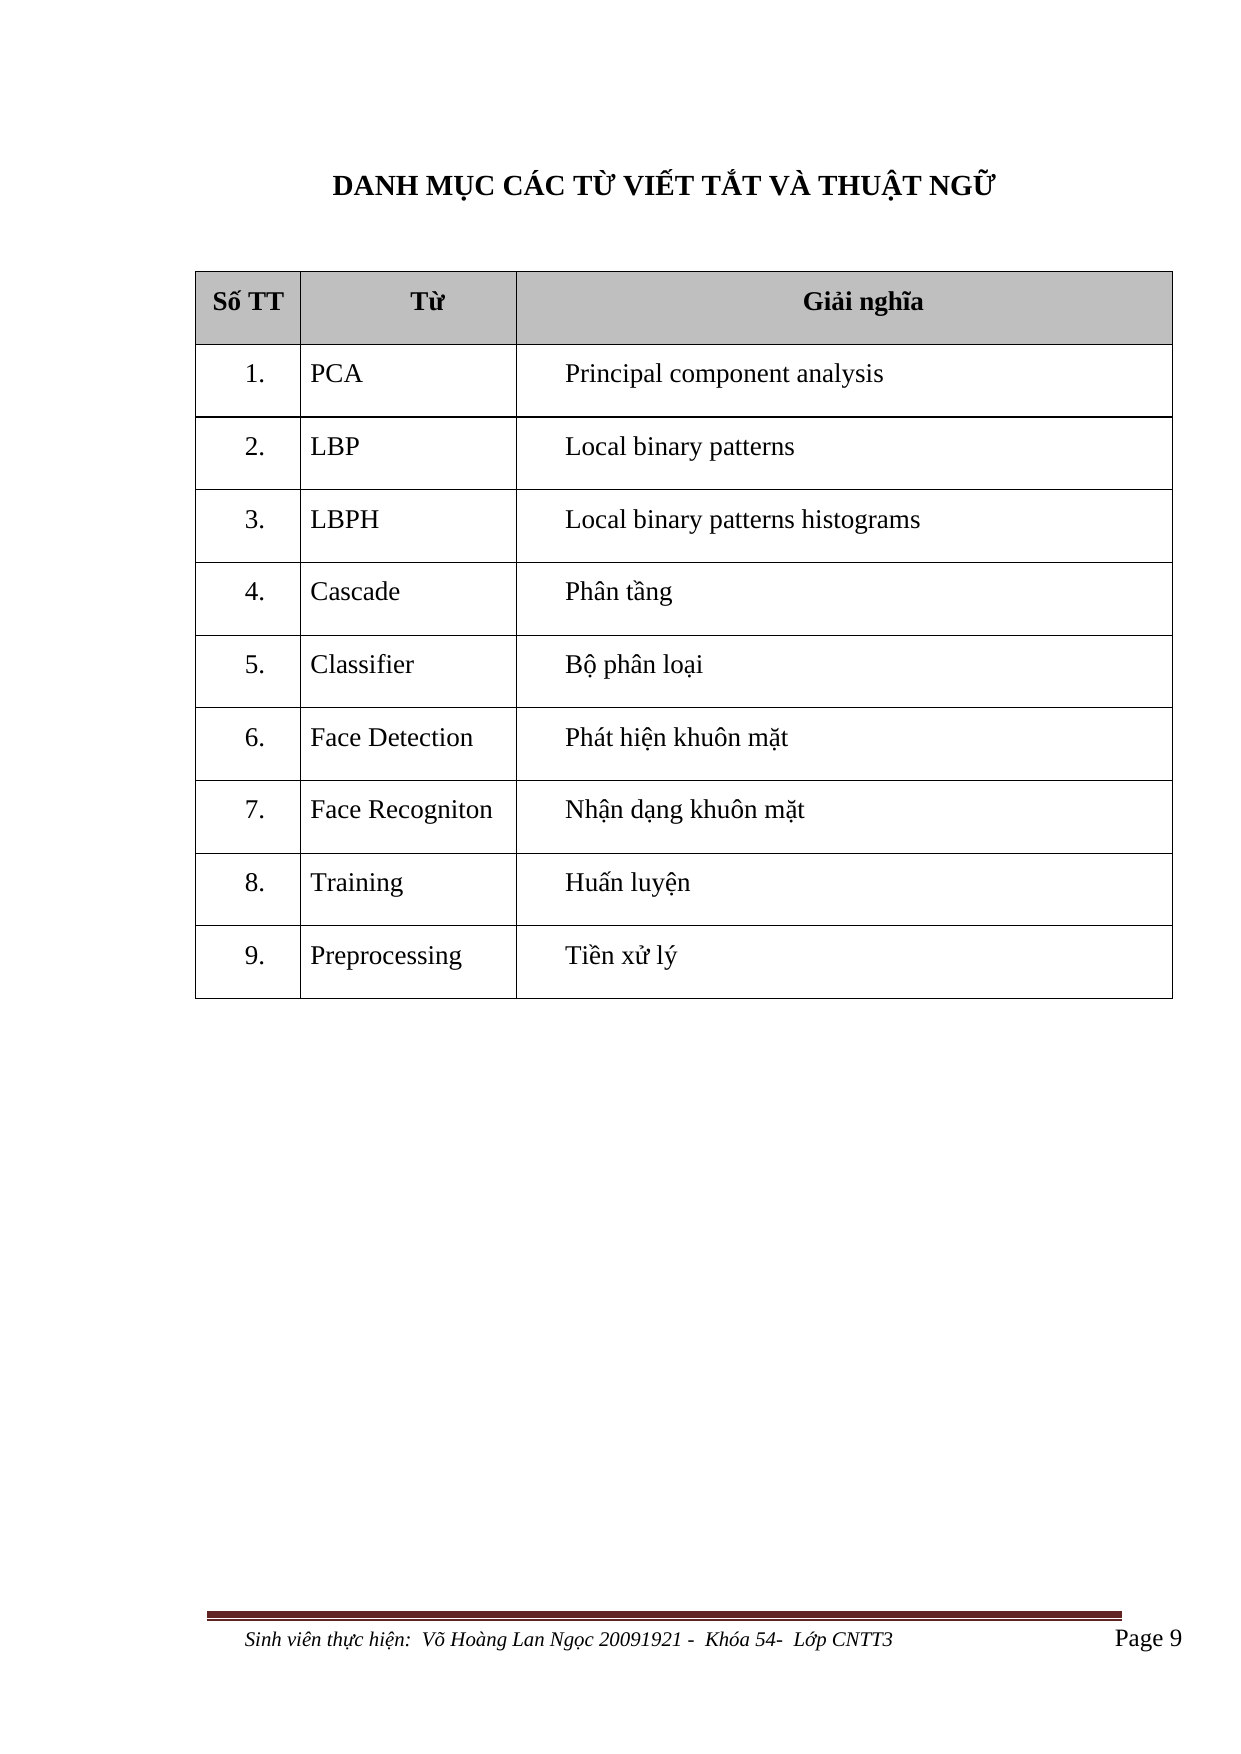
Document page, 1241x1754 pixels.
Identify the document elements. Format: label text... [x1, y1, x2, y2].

table_cell Cascade [301, 563, 516, 634]
table_cell [196, 563, 300, 634]
table_cell Local binary patterns [517, 418, 1172, 489]
table_cell [196, 490, 300, 562]
table_cell [196, 636, 300, 707]
table_cell Principal component analysis [517, 345, 1172, 416]
table_header Từ [301, 272, 516, 344]
table_cell [196, 345, 300, 416]
table_header Số TT [196, 272, 300, 344]
table_cell Preprocessing [301, 926, 516, 998]
table_cell Phát hiện khuôn mặt [517, 708, 1172, 780]
table_cell Nhận dạng khuôn mặt [517, 781, 1172, 853]
table_cell Classifier [301, 636, 516, 707]
table_cell Phân tầng [517, 563, 1172, 634]
table_cell Face Detection [301, 708, 516, 780]
table_cell PCA [301, 345, 516, 416]
table_cell Face Recogniton [301, 781, 516, 853]
table_cell [196, 418, 300, 489]
table_cell [196, 708, 300, 780]
table_cell Tiền xử lý [517, 926, 1172, 998]
table_cell Local binary patterns histograms [517, 490, 1172, 562]
table_cell Training [301, 854, 516, 925]
table_header Giải nghĩa [517, 272, 1172, 344]
table_cell Bộ phân loại [517, 636, 1172, 707]
subtitle DANH MỤC CÁC TỪ VIẾT TẮT VÀ THUẬT NGỮ [207, 168, 1122, 202]
table_cell Huấn luyện [517, 854, 1172, 925]
table_cell LBPH [301, 490, 516, 562]
table_cell [196, 854, 300, 925]
table_cell LBP [301, 418, 516, 489]
table_cell [196, 781, 300, 853]
table_cell [196, 926, 300, 998]
